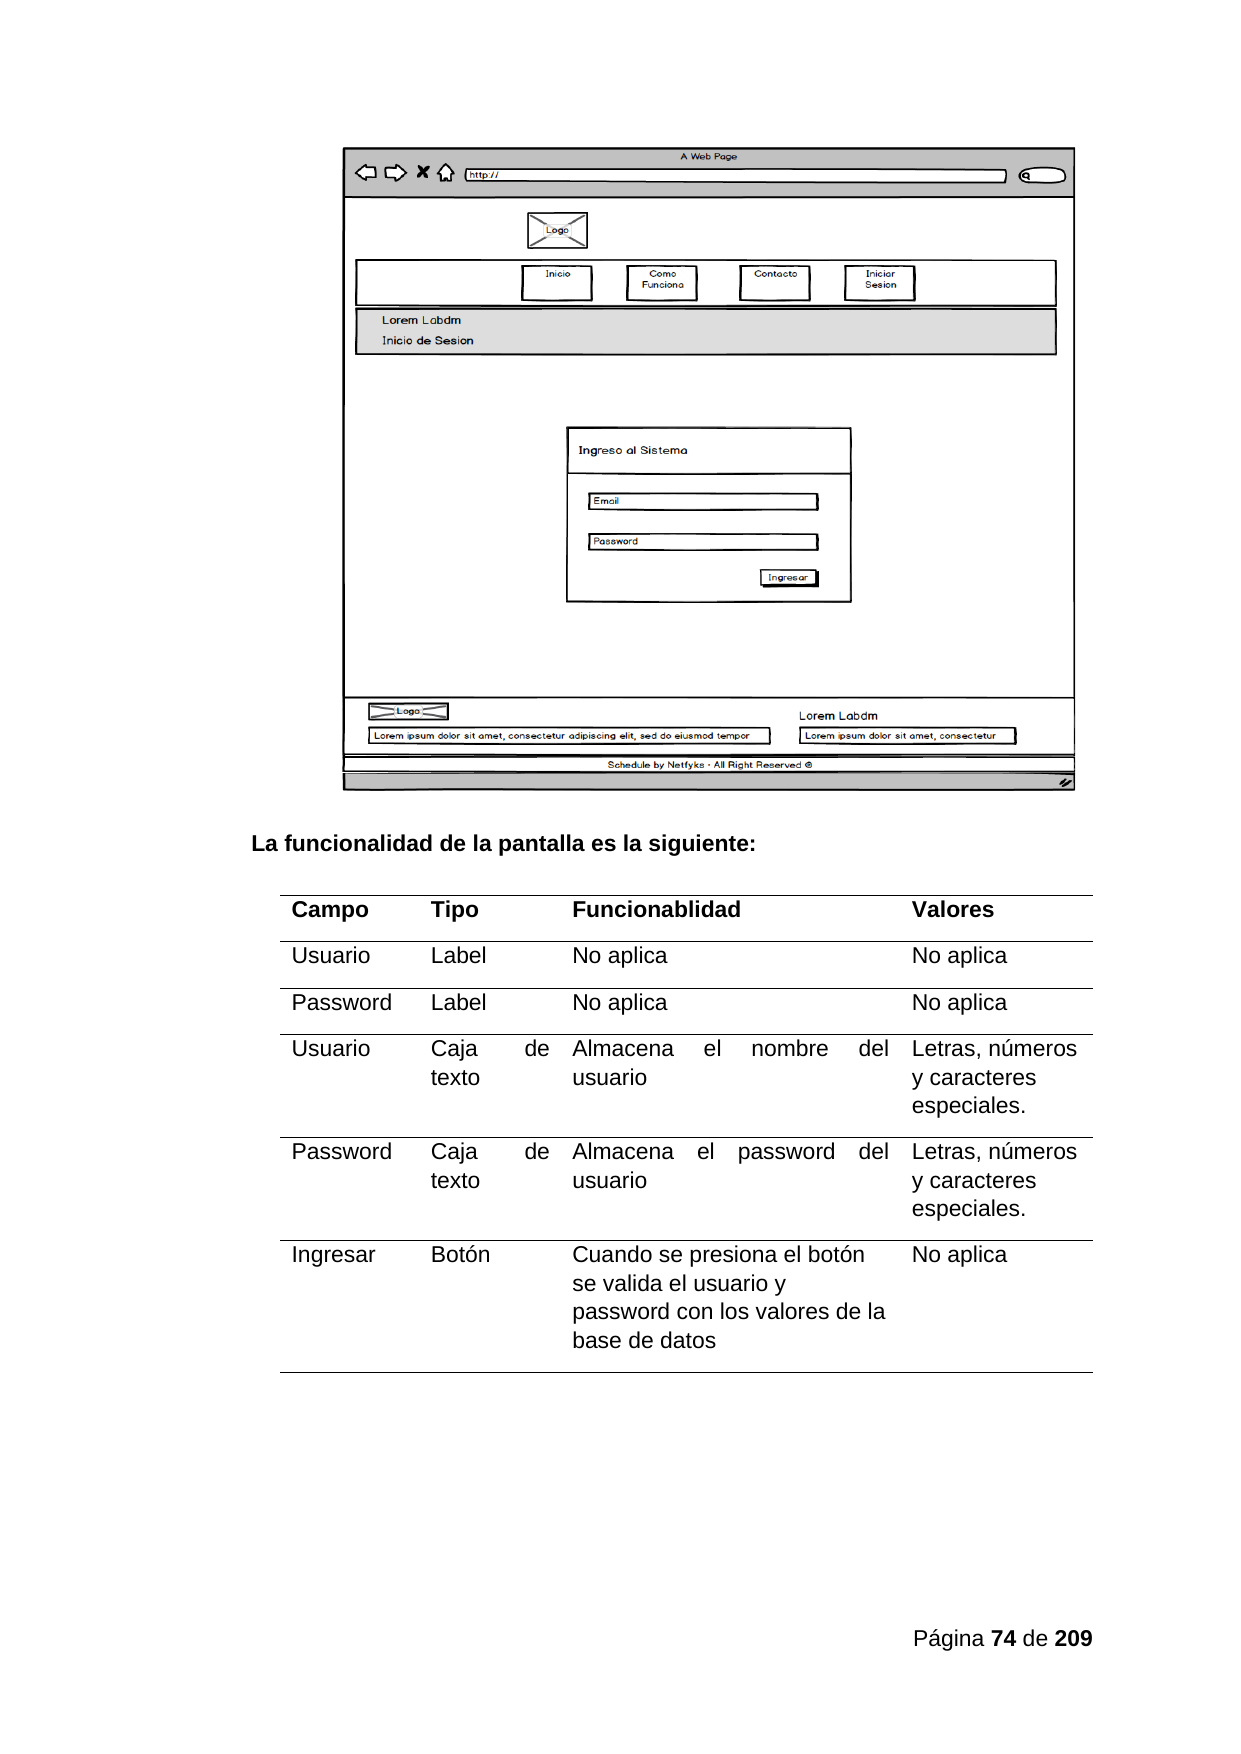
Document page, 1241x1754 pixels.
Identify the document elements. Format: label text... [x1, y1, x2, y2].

picture [342, 147, 1076, 791]
table_cell Label [419, 942, 561, 988]
table_header Tipo [419, 896, 561, 941]
table_cell Almacena el nombre del usuario [561, 1035, 900, 1137]
table_header Valores [900, 896, 1092, 941]
table_cell Password [280, 989, 419, 1034]
text La funcionalidad de la pantalla es la siguiente: [177, 830, 1092, 857]
table_cell Caja de texto [419, 1035, 561, 1137]
table_header Campo [280, 896, 419, 941]
table_cell No aplica [900, 989, 1092, 1034]
table_cell Ingresar [280, 1241, 419, 1372]
table_cell Letras, números y caracteres especiales. [900, 1138, 1092, 1240]
table_cell No aplica [900, 1241, 1092, 1372]
table_cell Usuario [280, 942, 419, 988]
table_cell No aplica [561, 942, 900, 988]
table_cell Botón [419, 1241, 561, 1372]
table_cell Letras, números y caracteres especiales. [900, 1035, 1092, 1137]
table_cell Caja de texto [419, 1138, 561, 1240]
table_cell Password [280, 1138, 419, 1240]
table_header Funcionablidad [561, 896, 900, 941]
table_cell No aplica [561, 989, 900, 1034]
table_cell No aplica [900, 942, 1092, 988]
table_cell Label [419, 989, 561, 1034]
table_cell Almacena el password del usuario [561, 1138, 900, 1240]
table_cell Cuando se presiona el botón se valida el usuario y password con los valores de la base de datos [561, 1241, 900, 1372]
table_cell Usuario [280, 1035, 419, 1137]
